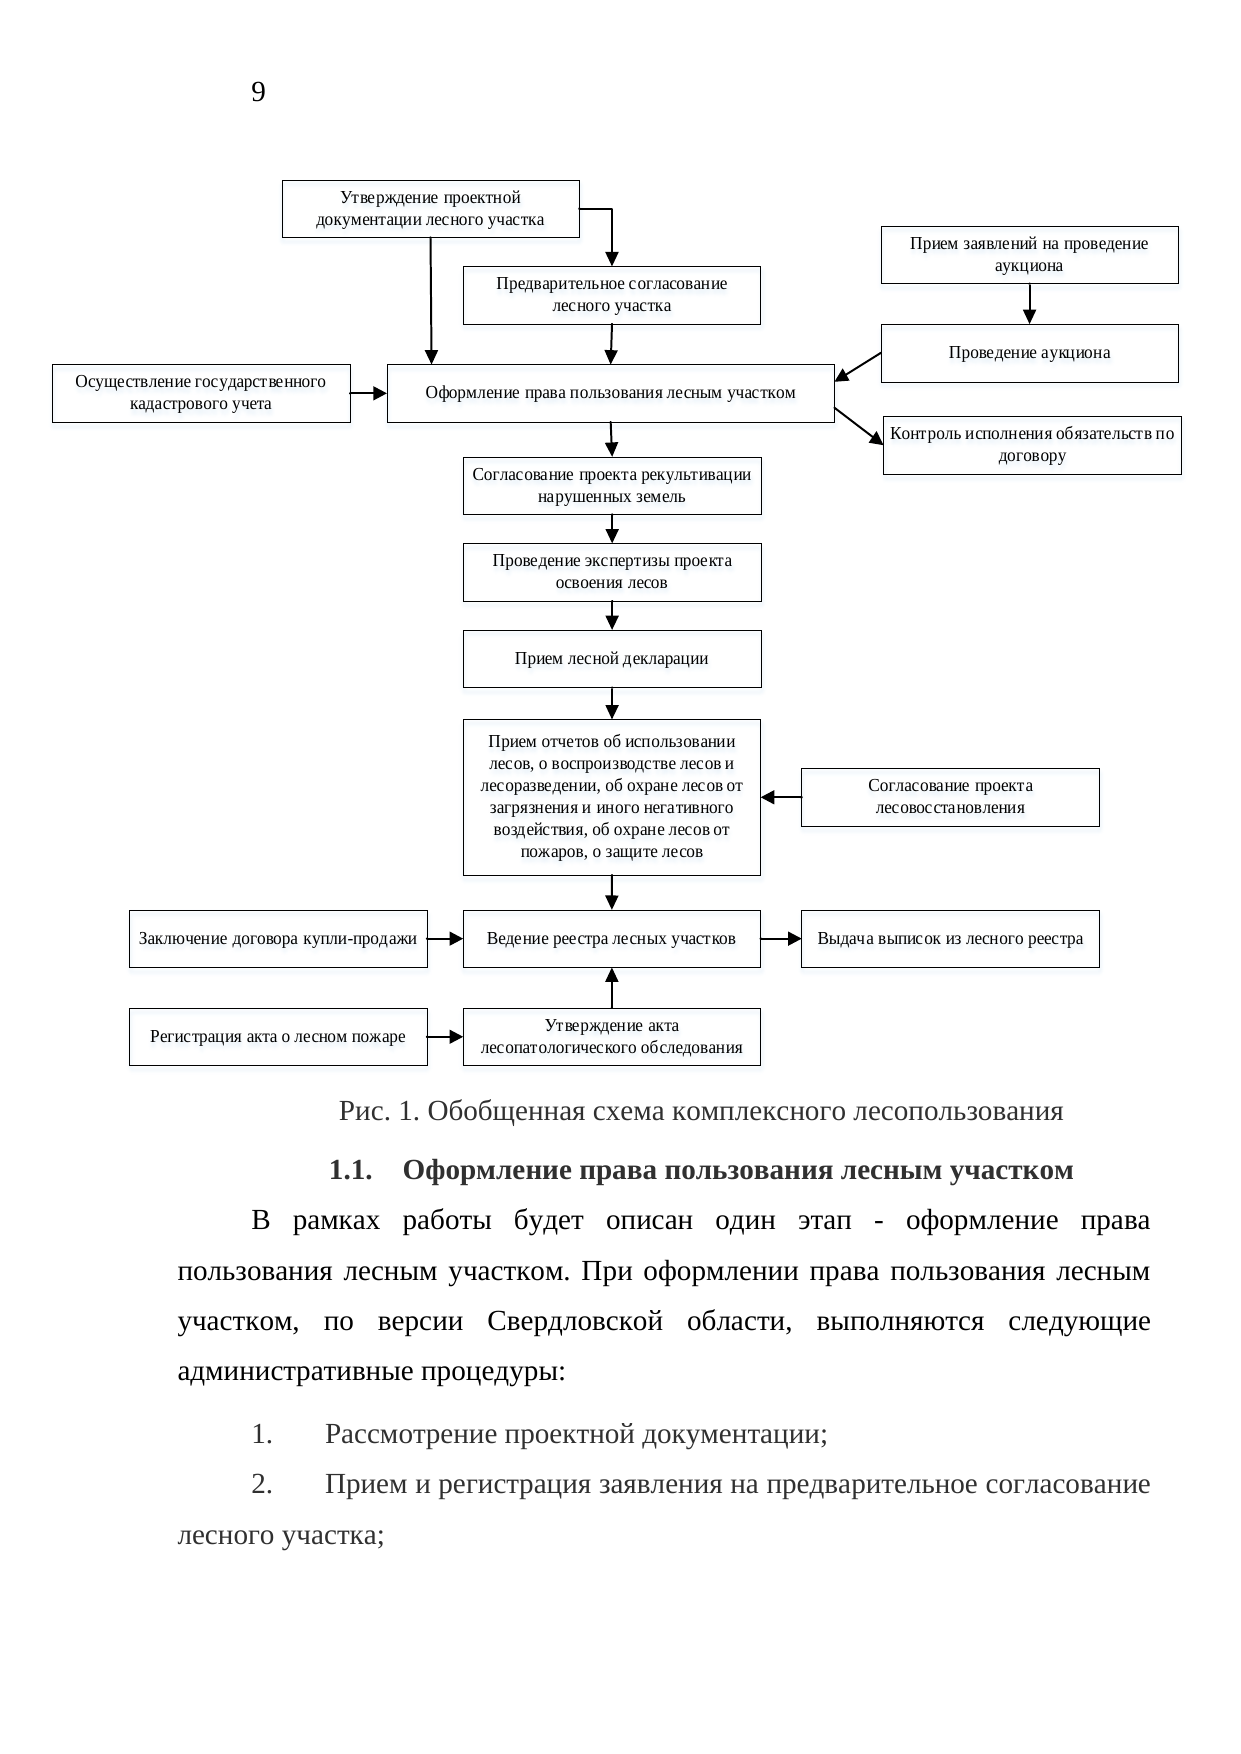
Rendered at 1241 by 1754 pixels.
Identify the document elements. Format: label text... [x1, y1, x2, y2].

text В рамках работы будет описан один этап - оформление права пользования лесным участком. При оформлении права пользования лесным участком, по версии Свердловской области, выполняются следующие административные процедуры: [177, 1202, 1152, 1387]
list Прием и регистрация заявления на предварительное согласование лесного участка; [177, 1466, 1152, 1550]
list Рассмотрение проектной документации; [177, 1416, 1152, 1450]
text Рис. 1. Обобщенная схема комплексного лесопользования [177, 1093, 1152, 1127]
list Оформление права пользования лесным участком [177, 1152, 1152, 1186]
